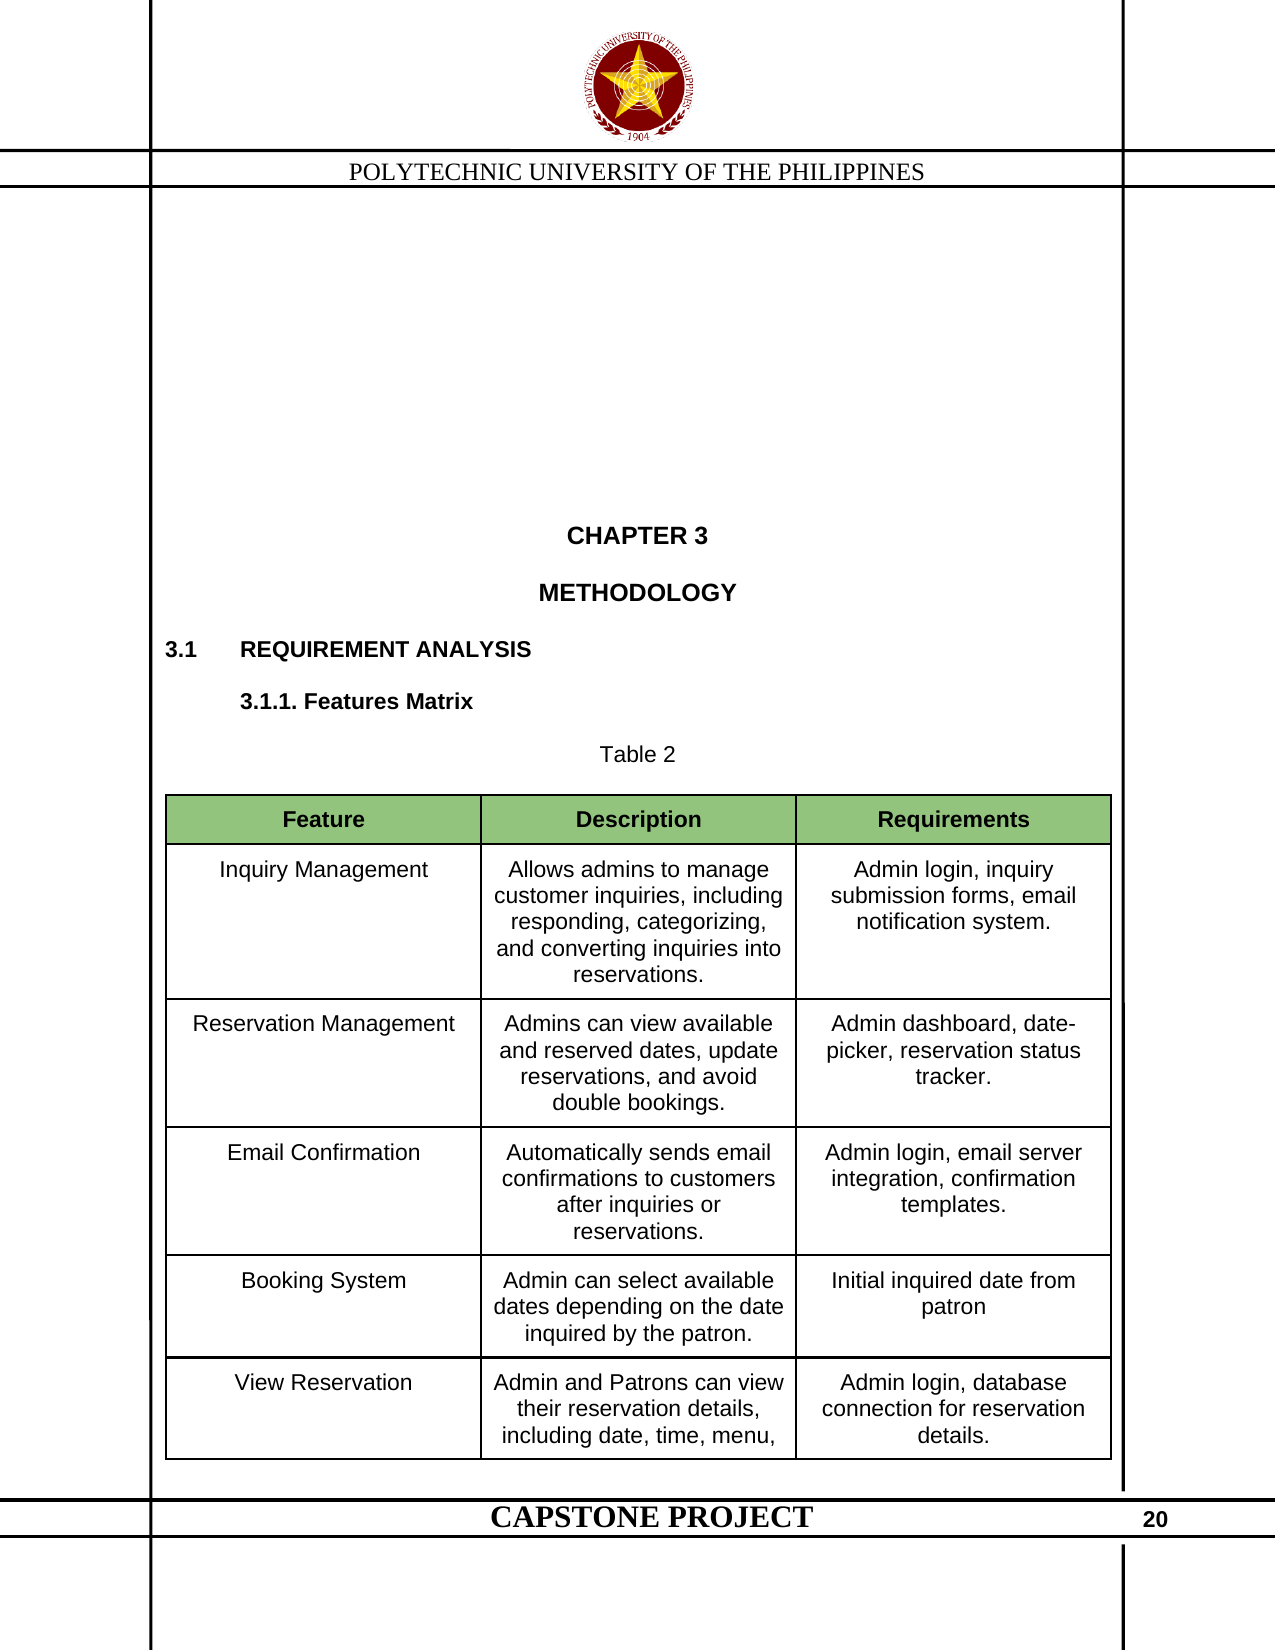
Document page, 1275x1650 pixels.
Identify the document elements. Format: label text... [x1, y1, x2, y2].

table_cell View Reservation [167, 1359, 480, 1458]
table_cell Email Confirmation [167, 1128, 480, 1254]
picture [582, 31, 694, 142]
table_cell Admin dashboard, date-picker, reservation status tracker. [797, 1000, 1110, 1126]
table_cell Reservation Management [167, 1000, 480, 1126]
table_cell Admin can select available dates depending on the date inquired by the patron. [482, 1256, 795, 1356]
table_cell Automatically sends email confirmations to customers after inquiries or reservations. [482, 1128, 795, 1254]
table_cell Admins can view available and reserved dates, update reservations, and avoid double bookings. [482, 1000, 795, 1126]
table_cell Initial inquired date from patron [797, 1256, 1110, 1356]
table_cell Admin and Patrons can view their reservation details, including date, time, menu, and payment status. [482, 1359, 795, 1458]
text Table 2 [165, 741, 1110, 767]
table_cell Admin login, email server integration, confirmation templates. [797, 1128, 1110, 1254]
table_cell Admin login, database connection for reservation details. [797, 1359, 1110, 1458]
table_cell Allows admins to manage customer inquiries, including responding, categorizing, and converting inquiries into reservations. [482, 845, 795, 998]
text 3.1.1. Features Matrix [165, 688, 1110, 715]
text 3.1 REQUIREMENT ANALYSIS [165, 636, 1110, 662]
table_cell Inquiry Management [167, 845, 480, 998]
text METHODOLOGY [165, 578, 1110, 607]
table_header Description [482, 796, 795, 843]
table_header Requirements [797, 796, 1110, 843]
table_header Feature [167, 796, 480, 843]
text CHAPTER 3 [165, 521, 1110, 549]
table_cell Admin login, inquiry submission forms, email notification system. [797, 845, 1110, 998]
table_cell Booking System [167, 1256, 480, 1356]
